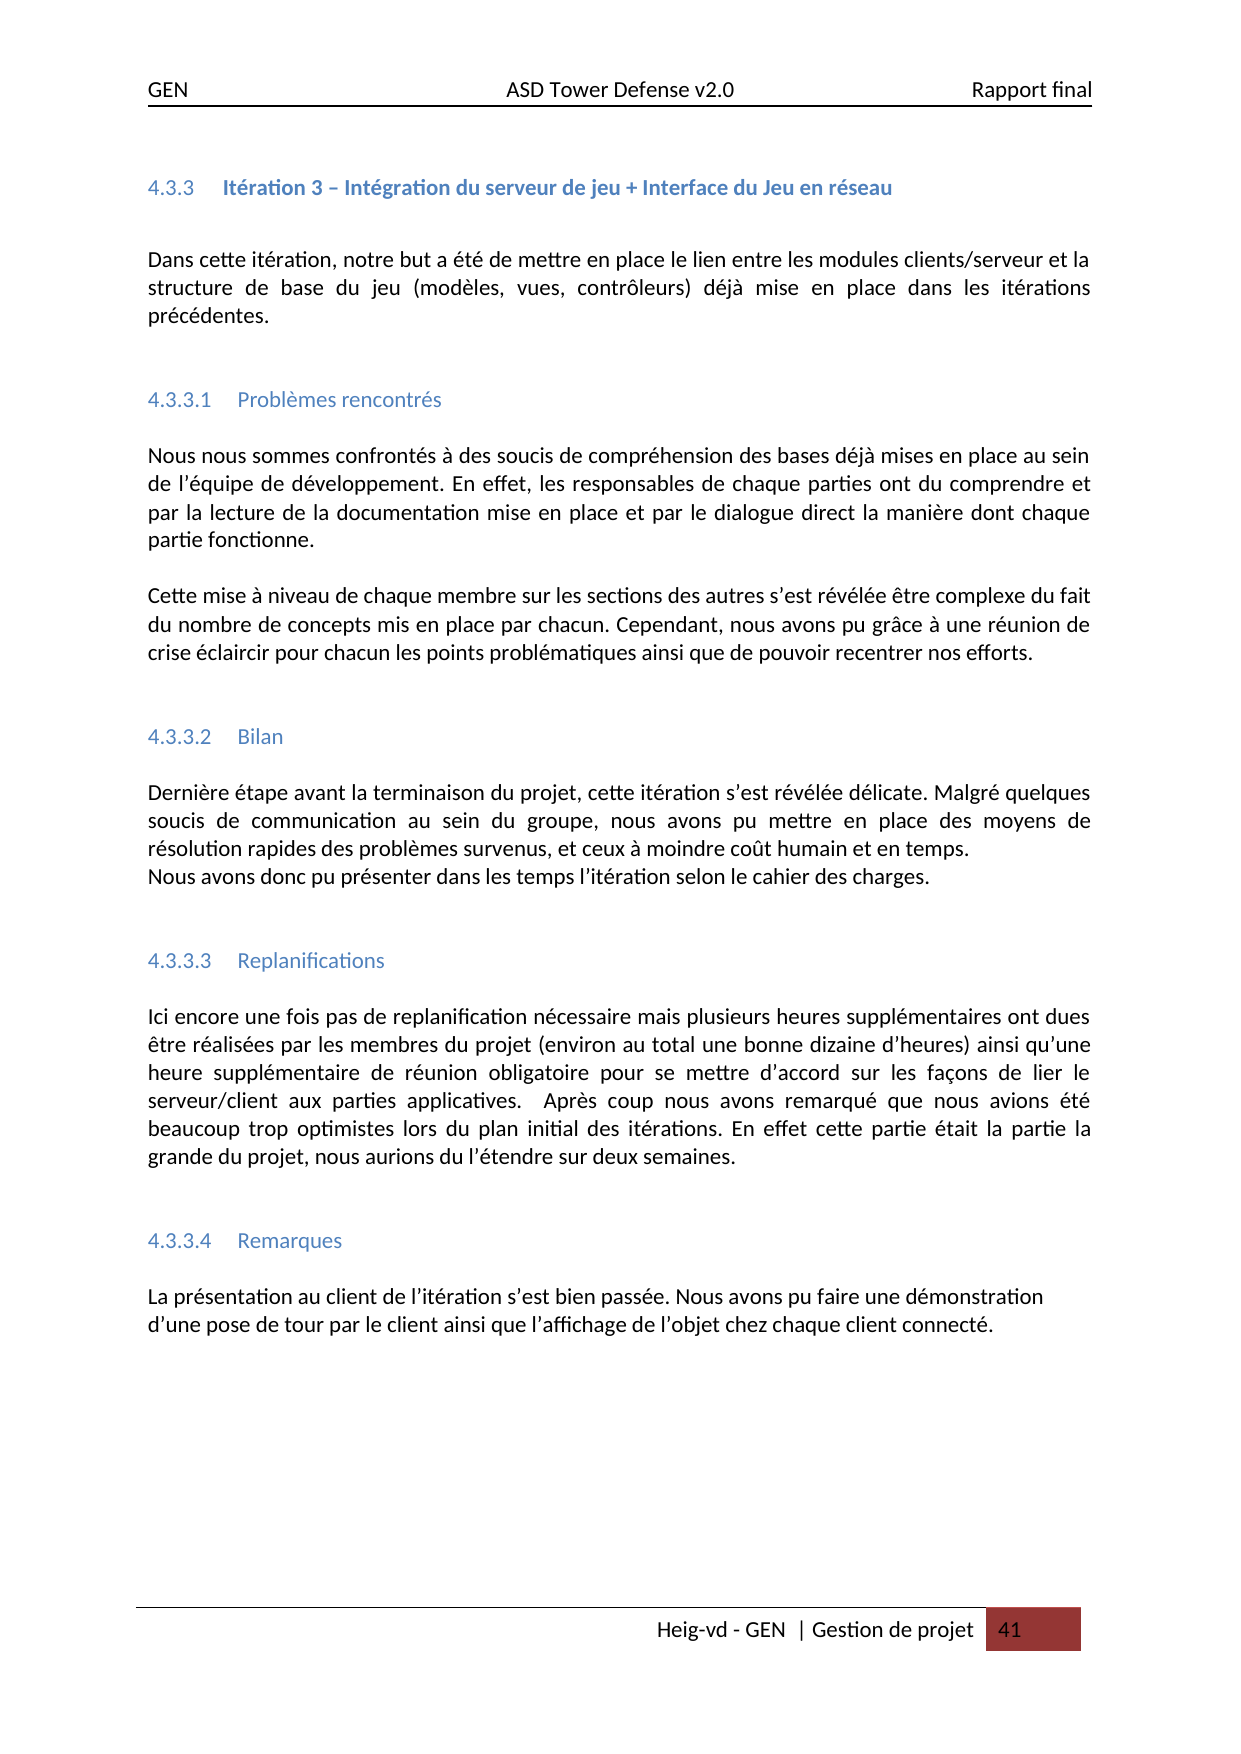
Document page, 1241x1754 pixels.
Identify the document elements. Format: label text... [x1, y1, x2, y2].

text La présentation au client de l’itération s’est bien passée. Nous avons pu faire une démonstration d’une pose de tour par le client ainsi que l’affichage de l’objet chez chaque client connecté. [148, 1282, 1092, 1338]
text Nous avons donc pu présenter dans les temps l’itération selon le cahier des charges. [148, 862, 1092, 890]
text Ici encore une fois pas de replanification nécessaire mais plusieurs heures supplémentaires ont dues être réalisées par les membres du projet (environ au total une bonne dizaine d’heures) ainsi qu’une heure supplémentaire de réunion obligatoire pour se mettre d’accord sur les façons de lier le serveur/client aux parties applicatives. Après coup nous avons remarqué que nous avions été beaucoup trop optimistes lors du plan initial des itérations. En effet cette partie était la partie la grande du projet, nous aurions du l’étendre sur deux semaines. [148, 1002, 1092, 1170]
subtitle Problèmes rencontrés [148, 386, 1092, 413]
subtitle Remarques [148, 1226, 1092, 1254]
text Cette mise à niveau de chaque membre sur les sections des autres s’est révélée être complexe du fait du nombre de concepts mis en place par chacun. Cependant, nous avons pu grâce à une réunion de crise éclaircir pour chacun les points problématiques ainsi que de pouvoir recentrer nos efforts. [148, 582, 1092, 666]
text Dans cette itération, notre but a été de mettre en place le lien entre les modules clients/serveur et la structure de base du jeu (modèles, vues, contrôleurs) déjà mise en place dans les itérations précédentes. [148, 245, 1092, 329]
subtitle Bilan [148, 722, 1092, 750]
subtitle Itération 3 – Intégration du serveur de jeu + Interface du Jeu en réseau [148, 173, 1092, 201]
text Nous nous sommes confrontés à des soucis de compréhension des bases déjà mises en place au sein de l’équipe de développement. En effet, les responsables de chaque parties ont du comprendre et par la lecture de la documentation mise en place et par le dialogue direct la manière dont chaque partie fonctionne. [148, 442, 1092, 554]
subtitle Replanifications [148, 946, 1092, 974]
text Dernière étape avant la terminaison du projet, cette itération s’est révélée délicate. Malgré quelques soucis de communication au sein du groupe, nous avons pu mettre en place des moyens de résolution rapides des problèmes survenus, et ceux à moindre coût humain et en temps. [148, 778, 1092, 862]
